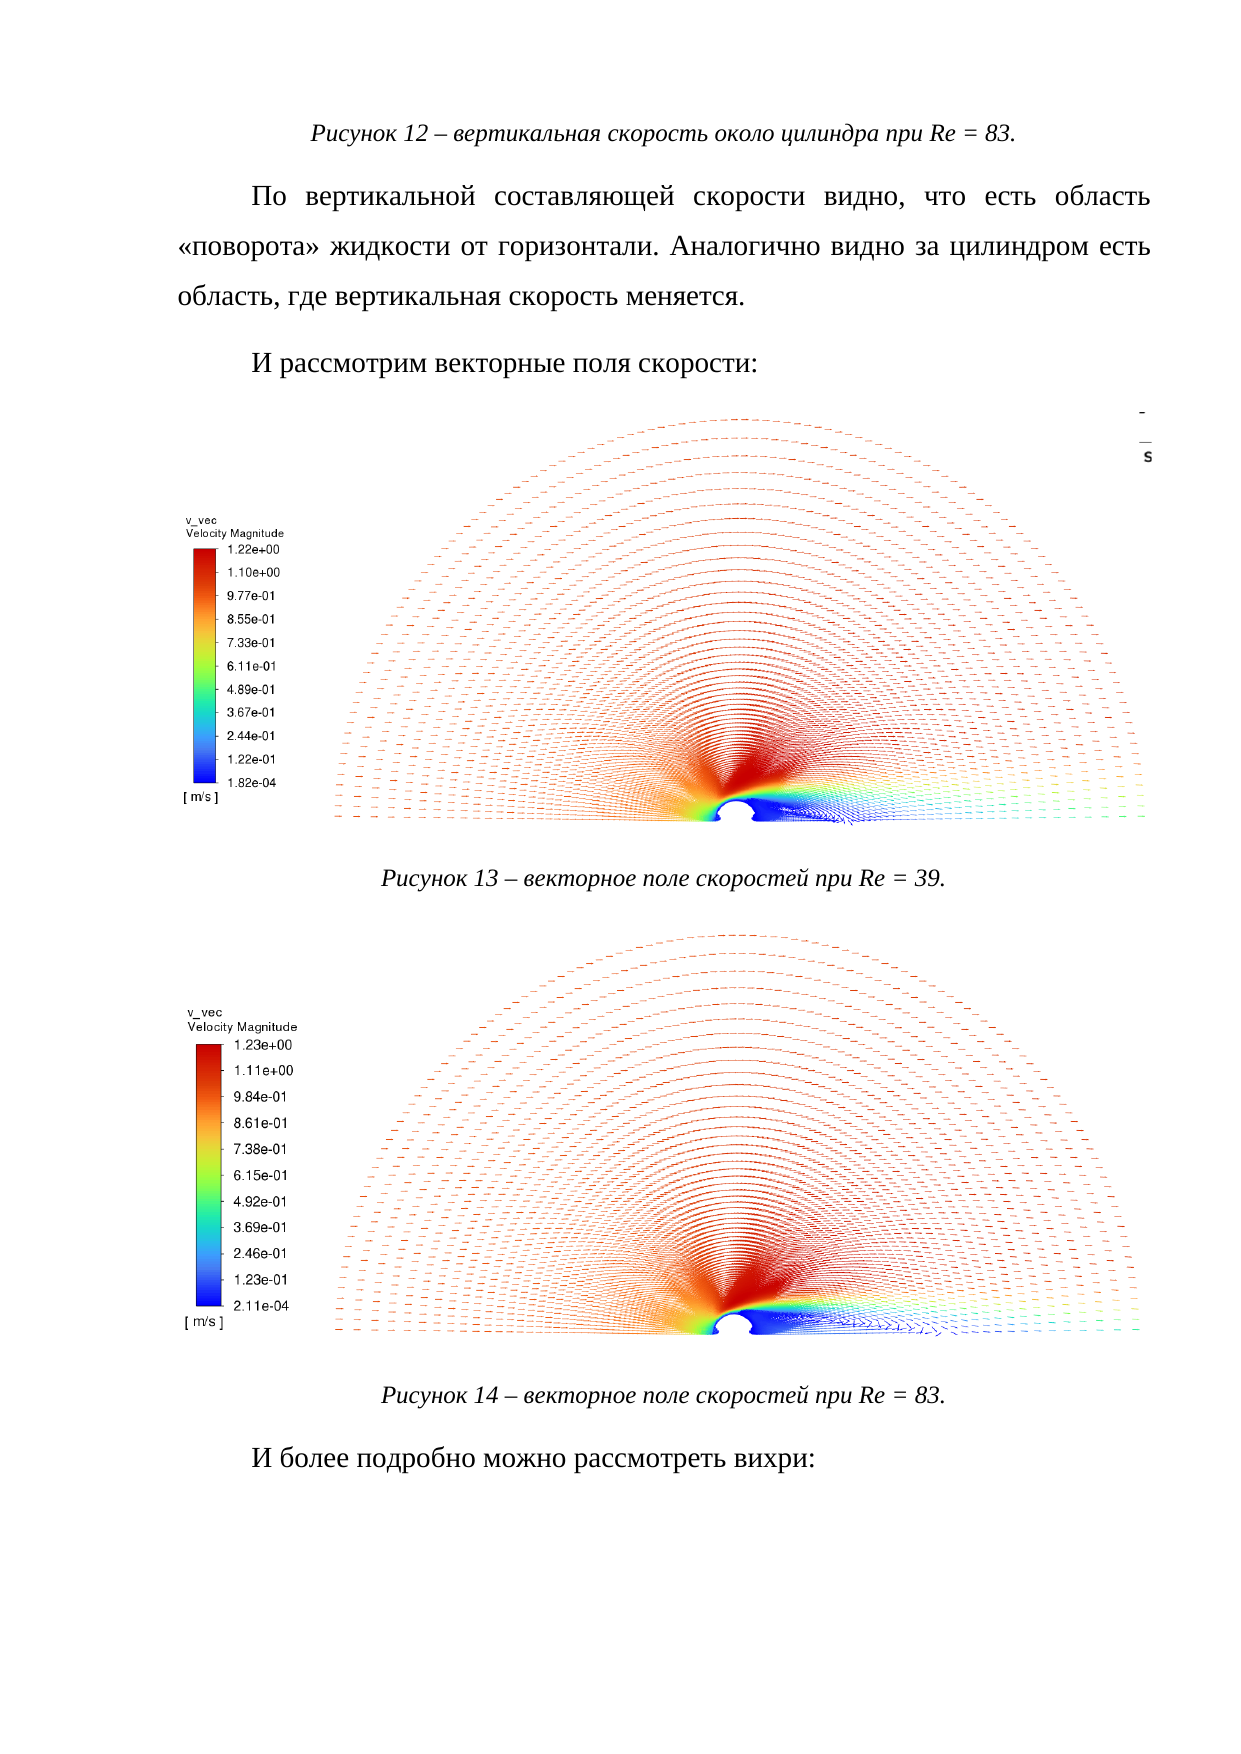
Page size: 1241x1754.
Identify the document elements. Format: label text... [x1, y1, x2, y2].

text Рисунок 13 – векторное поле скоростей при Re = 39. [177, 863, 1152, 891]
text По вертикальной составляющей скорости видно, что есть область «поворота» жидкости от горизонтали. Аналогично видно за цилиндром есть область, где вертикальная скорость меняется. [177, 178, 1152, 312]
text И рассмотрим векторные поля скорости: [177, 346, 1152, 379]
text И более подробно можно рассмотреть вихри: [177, 1440, 1152, 1473]
text Рисунок 14 – векторное поле скоростей при Re = 83. [177, 1380, 1152, 1409]
text Рисунок 12 – вертикальная скорость около цилиндра при Re = 83. [177, 118, 1152, 147]
picture [177, 412, 1152, 832]
picture [177, 922, 1152, 1350]
